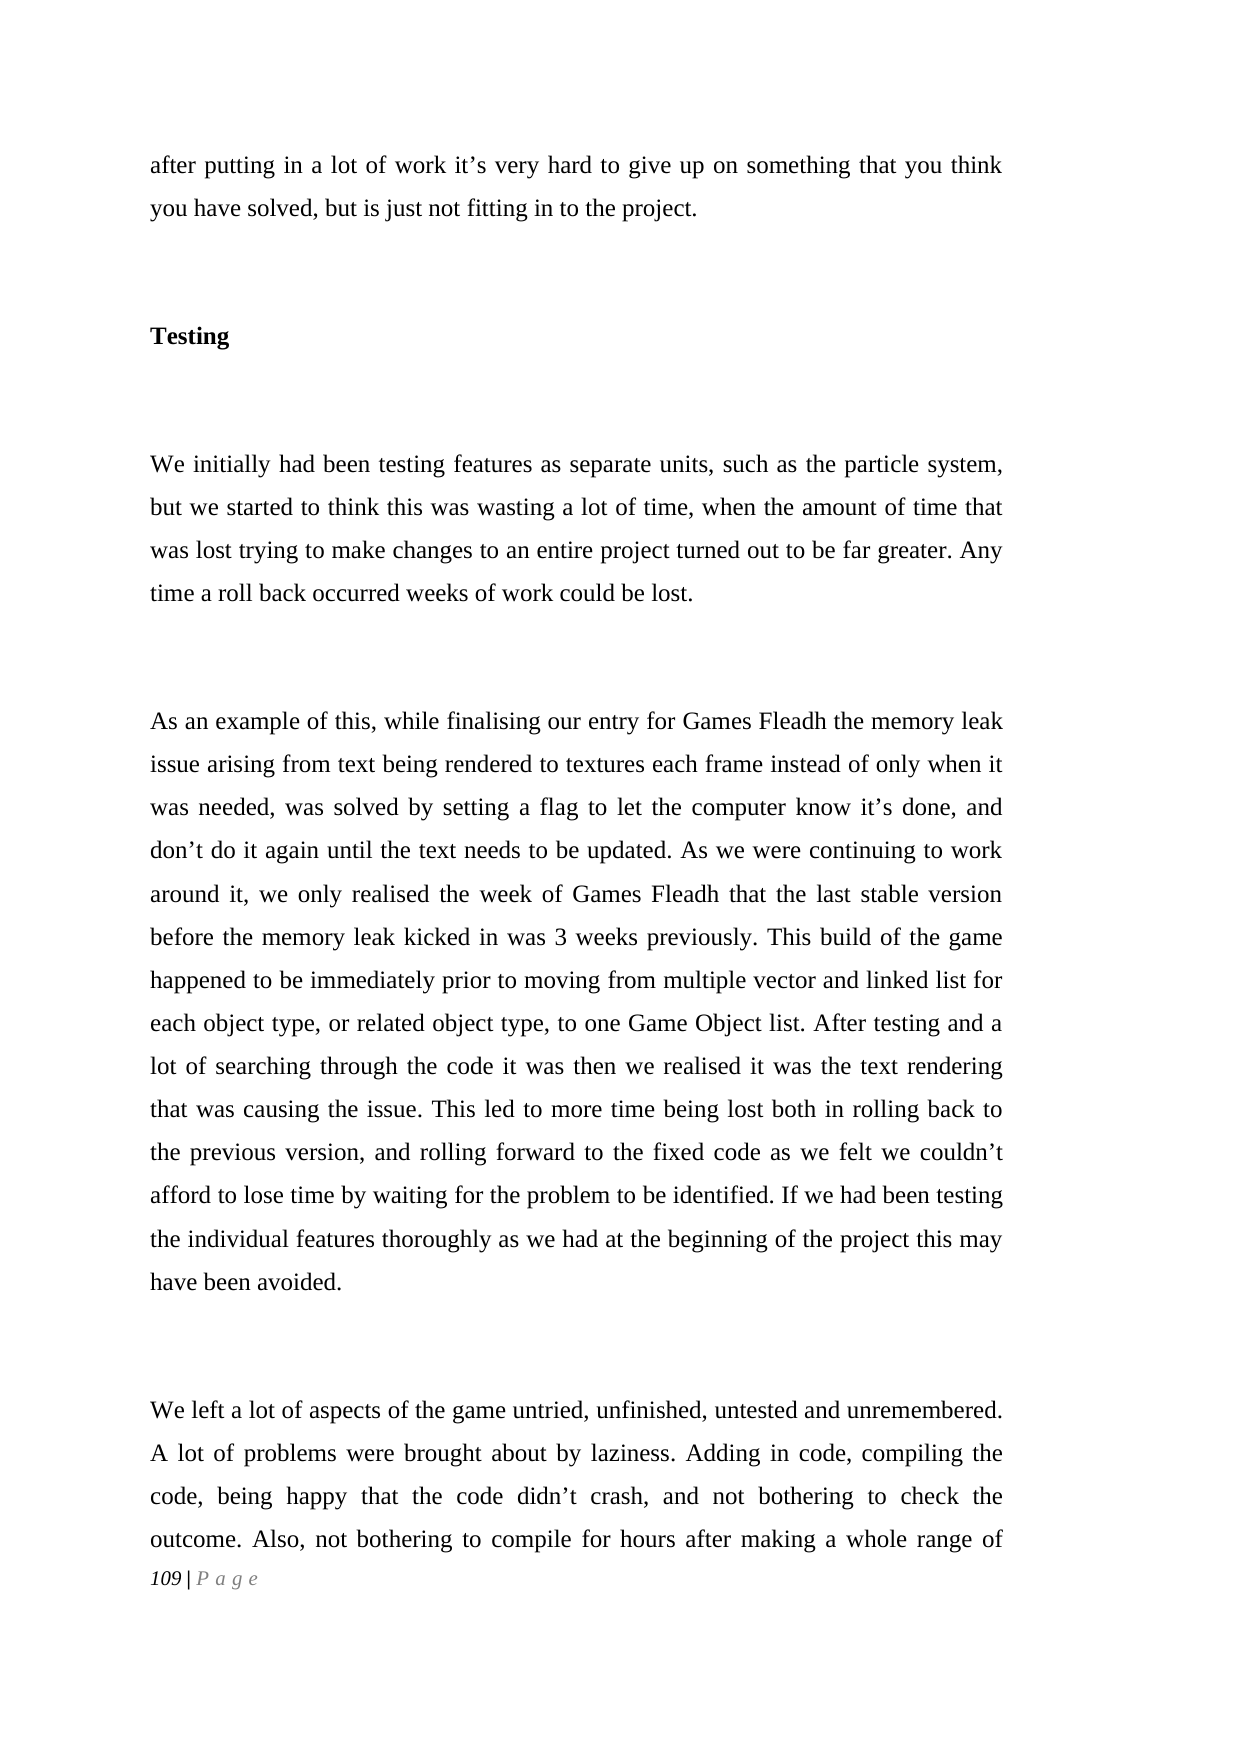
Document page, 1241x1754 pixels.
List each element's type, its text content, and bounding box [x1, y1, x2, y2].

text As an example of this, while finalising our entry for Games Fleadh the memory leak issue arising from text being rendered to textures each frame instead of only when it was needed, was solved by setting a flag to let the computer know it’s done, and don’t do it again until the text needs to be updated. As we were continuing to work around it, we only realised the week of Games Fleadh that the last stable version before the memory leak kicked in was 3 weeks previously. This build of the game happened to be immediately prior to moving from multiple vector and linked list for each object type, or related object type, to one Game Object list. After testing and a lot of searching through the code it was then we realised it was the text rendering that was causing the issue. This led to more time being lost both in rolling back to the previous version, and rolling forward to the fixed code as we felt we couldn’t afford to lose time by waiting for the problem to be identified. If we had been testing the individual features thoroughly as we had at the beginning of the project this may have been avoided. [150, 706, 1004, 1296]
text We initially had been testing features as separate units, such as the particle system, but we started to think this was wasting a lot of time, when the amount of time that was lost trying to make changes to an entire project turned out to be far greater. Any time a roll back occurred weeks of work could be lost. [150, 449, 1004, 607]
text Testing [150, 321, 1004, 350]
